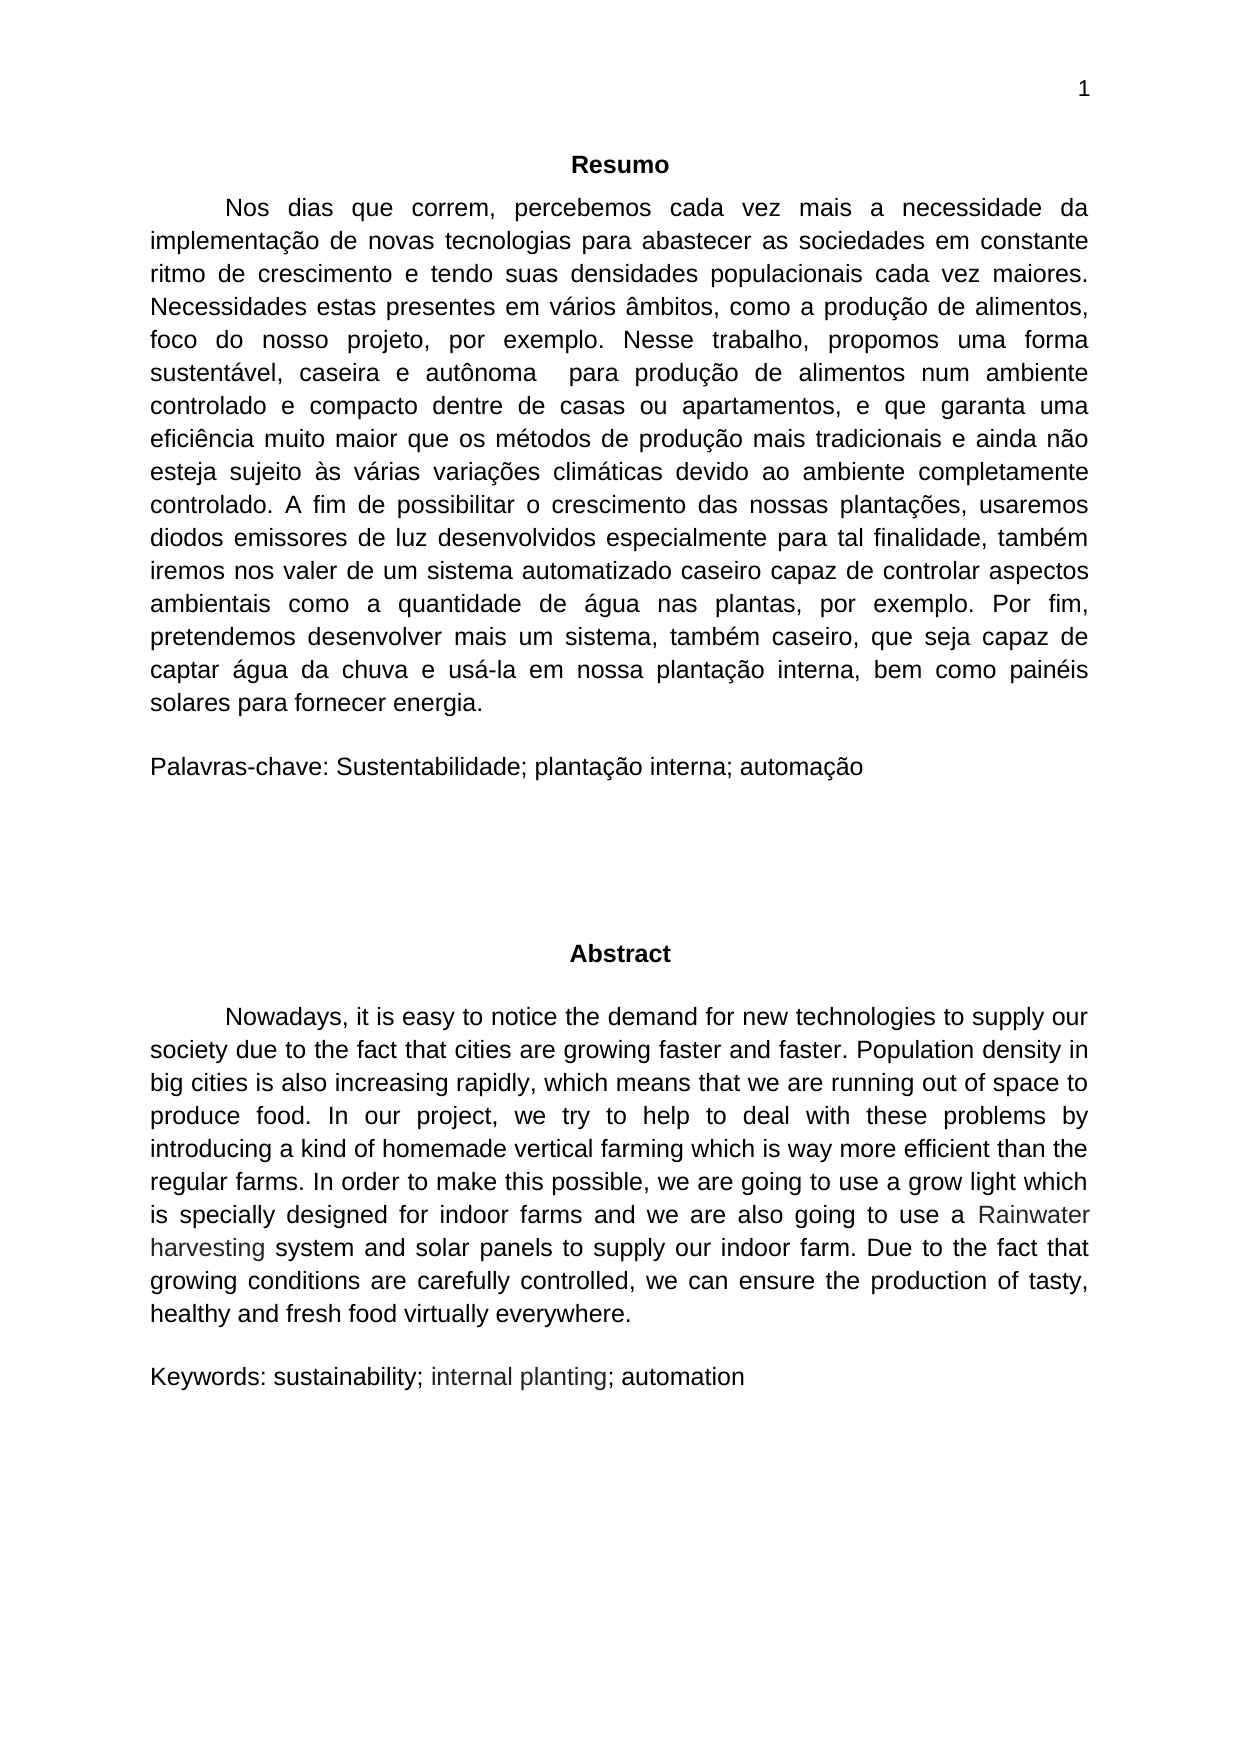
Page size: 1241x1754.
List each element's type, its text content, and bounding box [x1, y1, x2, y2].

text Keywords: sustainability; internal planting; automation [150, 1362, 431, 1391]
text Abstract [150, 938, 1090, 967]
text Nos dias que correm, percebemos cada vez mais a necessidade da implementação de novas tecnologias para abastecer as sociedades em constante ritmo de crescimento e tendo suas densidades populacionais cada vez maiores. Necessidades estas presentes em vários âmbitos, como a produção de alimentos, foco do nosso projeto, por exemplo. Nesse trabalho, propomos uma forma sustentável, caseira e autônoma para produção de alimentos num ambiente controlado e compacto dentre de casas ou apartamentos, e que garanta uma eficiência muito maior que os métodos de produção mais tradicionais e ainda não esteja sujeito às várias variações climáticas devido ao ambiente completamente controlado. A fim de possibilitar o crescimento das nossas plantações, usaremos diodos emissores de luz desenvolvidos especialmente para tal finalidade, também iremos nos valer de um sistema automatizado caseiro capaz de controlar aspectos ambientais como a quantidade de água nas plantas, por exemplo. Por fim, pretendemos desenvolver mais um sistema, também caseiro, que seja capaz de captar água da chuva e usá-la em nossa plantação interna, bem como painéis solares para fornecer energia. [150, 193, 1090, 717]
text Resumo [150, 150, 1090, 179]
text Nowadays, it is easy to notice the demand for new technologies to supply our society due to the fact that cities are growing faster and faster. Population density in big cities is also increasing rapidly, which means that we are running out of space to produce food. In our project, we try to help to deal with these problems by introducing a kind of homemade vertical farming which is way more efficient than the regular farms. In order to make this possible, we are going to use a grow light which is specially designed for indoor farms and we are also going to use a Rainwater harvesting system and solar panels to supply our indoor farm. Due to the fact that growing conditions are carefully controlled, we can ensure the production of tasty, healthy and fresh food virtually everywhere. [150, 1002, 1090, 1328]
text Keywords: sustainability; internal planting; automation [607, 1362, 1090, 1391]
text Palavras-chave: Sustentabilidade; plantação interna; automação [150, 752, 1090, 813]
